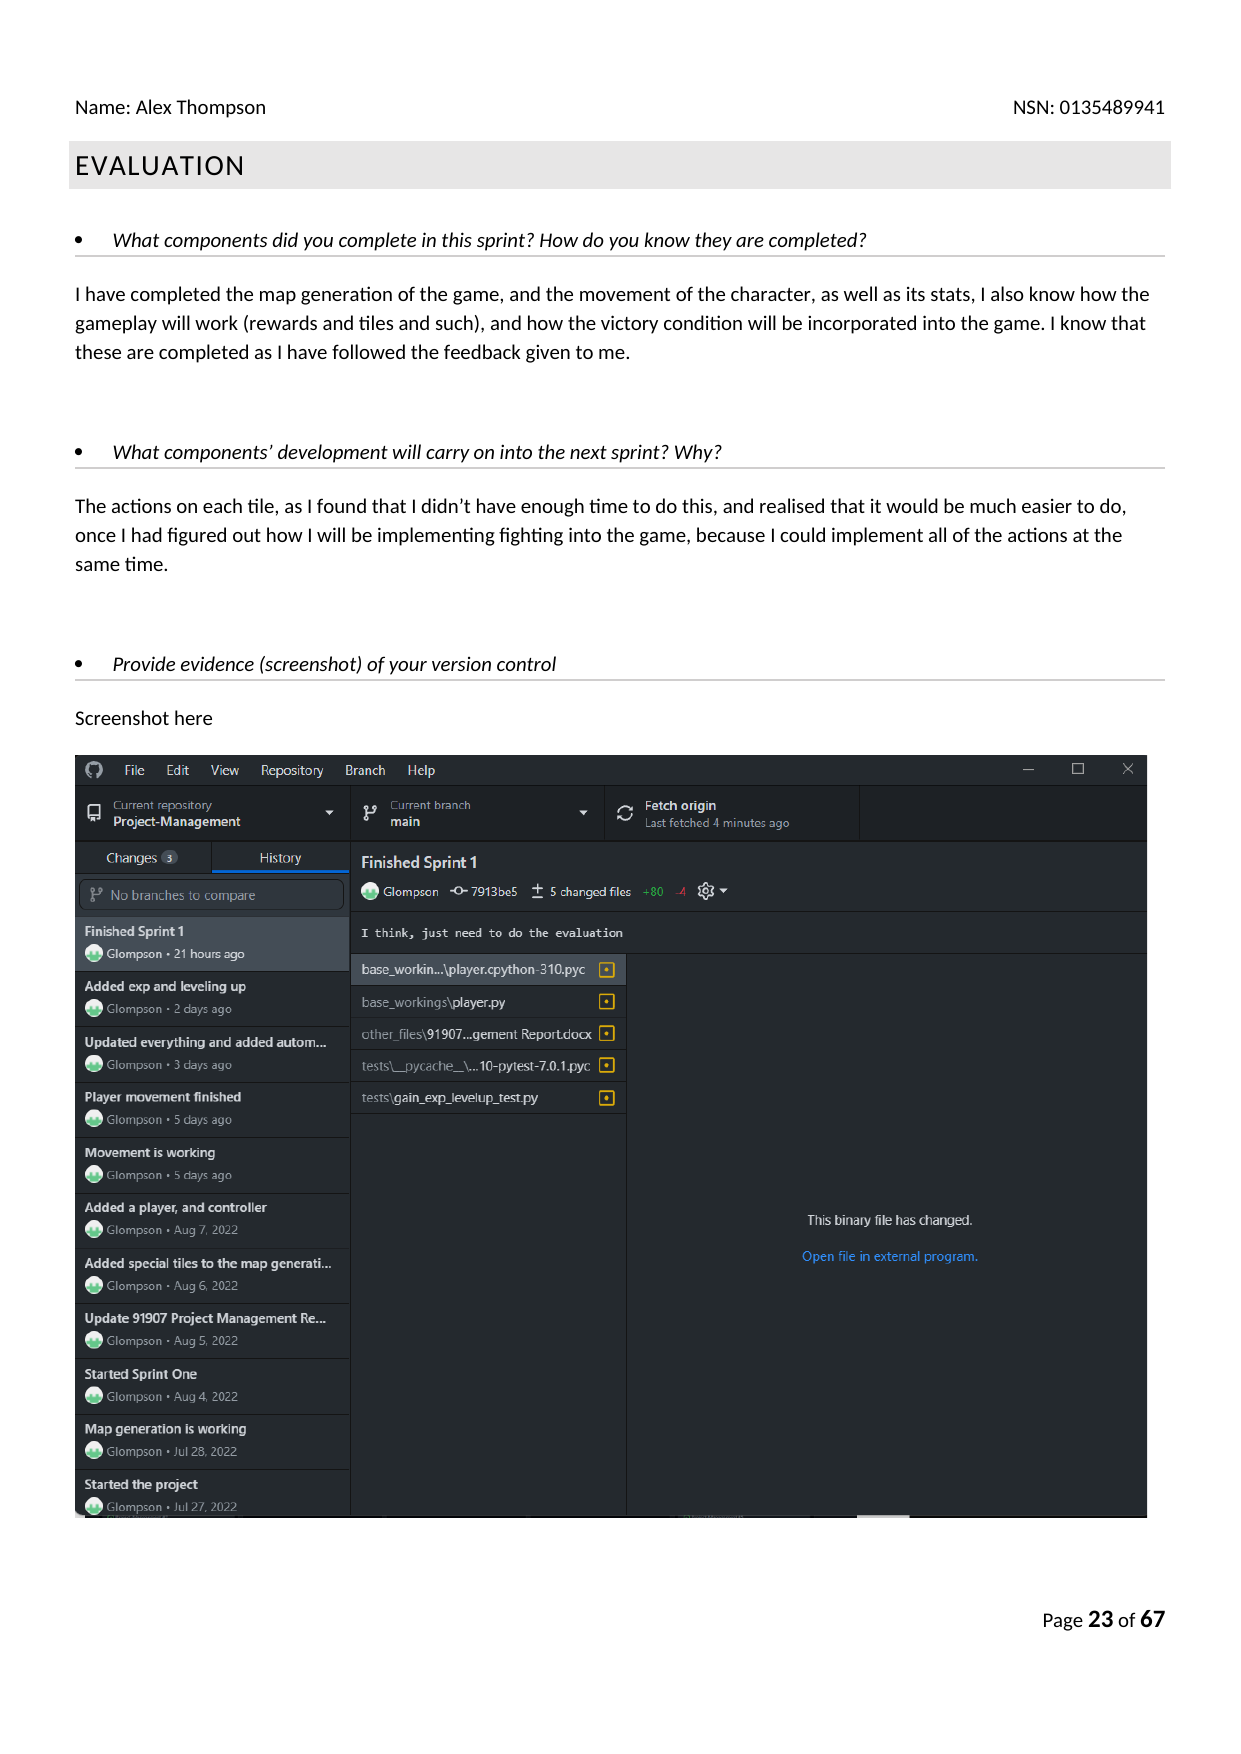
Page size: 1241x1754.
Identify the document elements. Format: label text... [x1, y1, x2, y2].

text I have completed the map generation of the game, and the movement of the character, as well as its stats, I also know how the gameplay will work (rewards and tiles and such), and how the victory condition will be incorporated into the game. I know that these are completed as I have followed the feedback given to me. [75, 281, 1165, 365]
text Screenshot here [75, 705, 1165, 731]
text What components’ development will carry on into the next sprint? Why? [75, 439, 1165, 467]
text What components did you complete in this sprint? How do you know they are completed? [75, 228, 1165, 255]
text Provide evidence (screenshot) of your version control [75, 652, 1165, 679]
subtitle Evaluation [75, 147, 1165, 183]
picture [75, 755, 1148, 1518]
text The actions on each tile, as I found that I didn’t have enough time to do this, and realised that it would be much easier to do, once I had figured out how I will be implementing fighting into the game, because I could implement all of the actions at the same time. [75, 493, 1165, 577]
